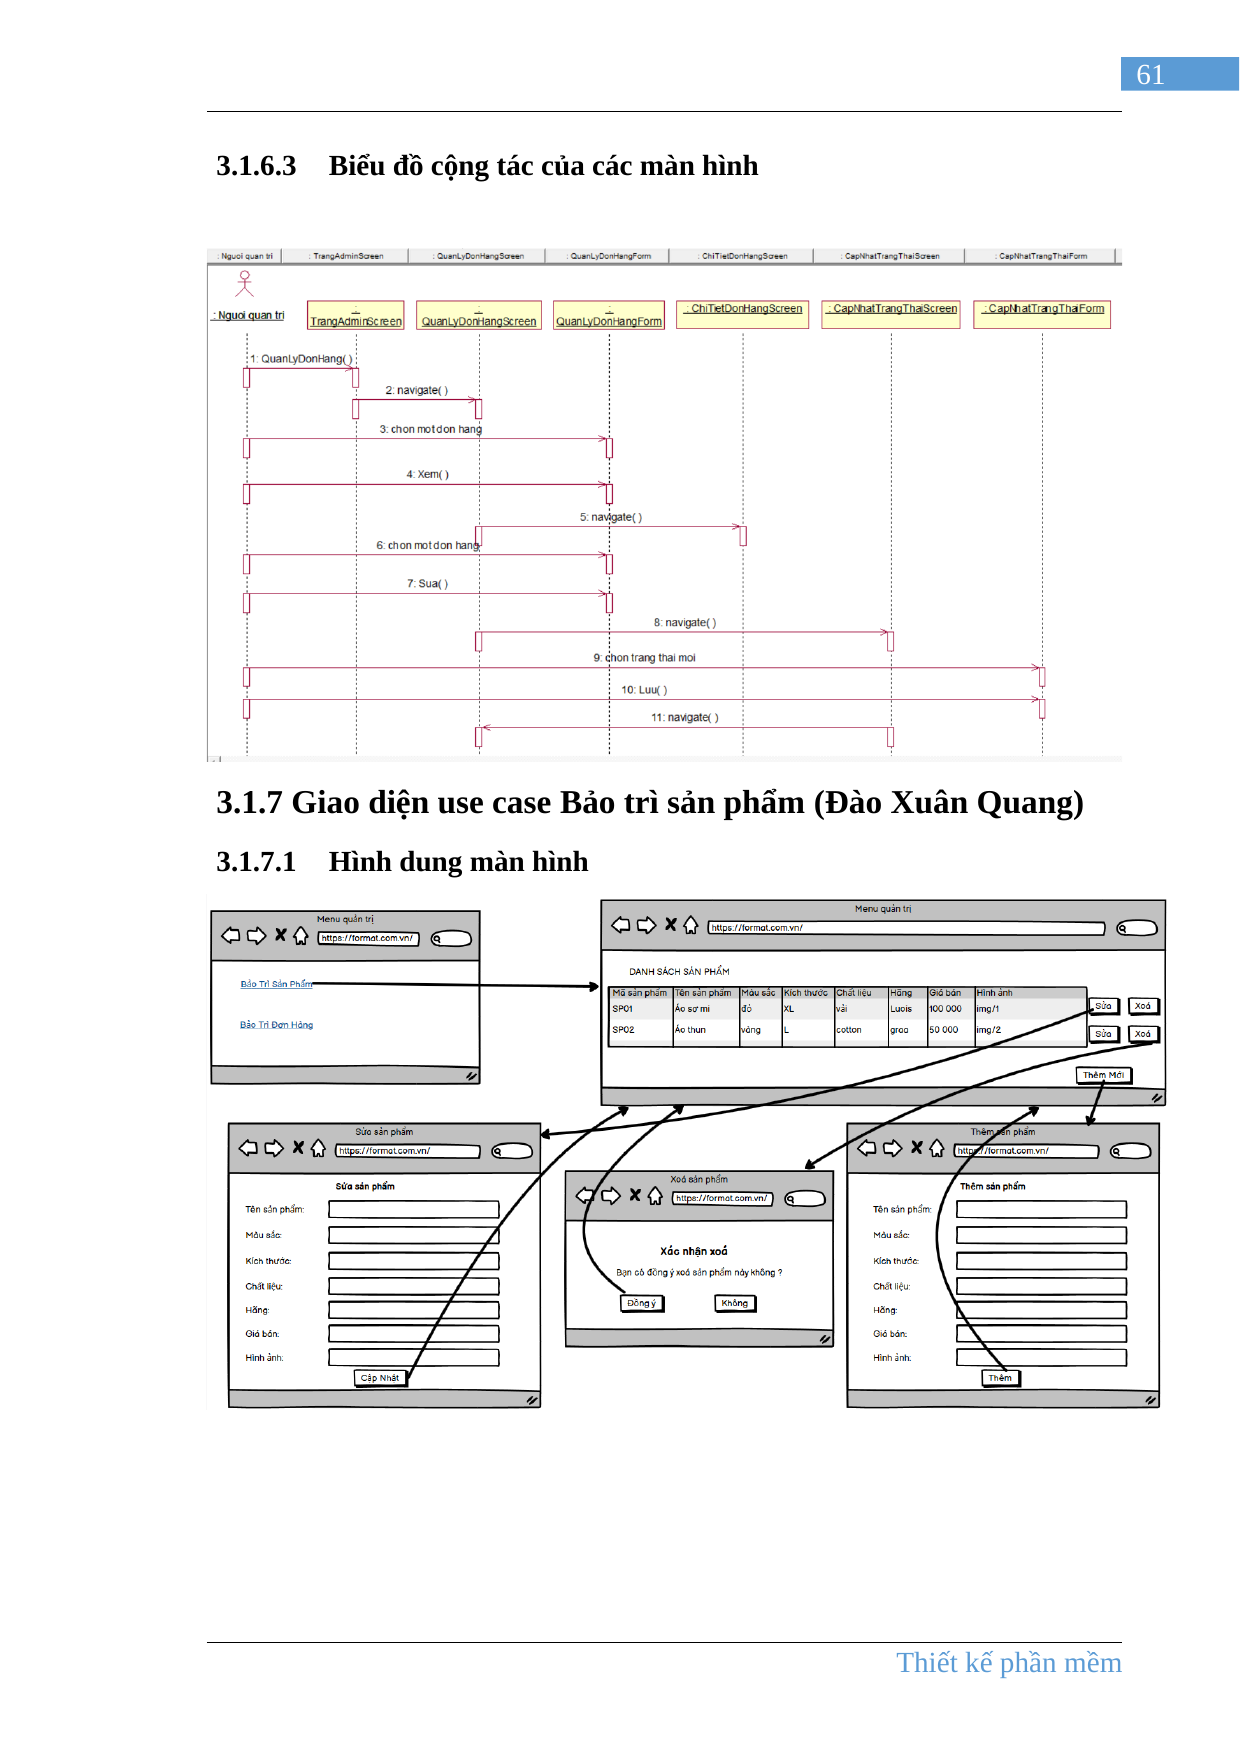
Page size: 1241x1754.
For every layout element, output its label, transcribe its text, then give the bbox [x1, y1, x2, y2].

picture [206, 894, 1172, 1410]
subtitle Giao diện use case Bảo trì sản phẩm (Đào Xuân Quang) [216, 782, 1122, 821]
subtitle Hình dung màn hình [216, 844, 1122, 878]
subtitle Biểu đồ cộng tác của các màn hình [216, 148, 1122, 181]
picture [206, 248, 1123, 762]
